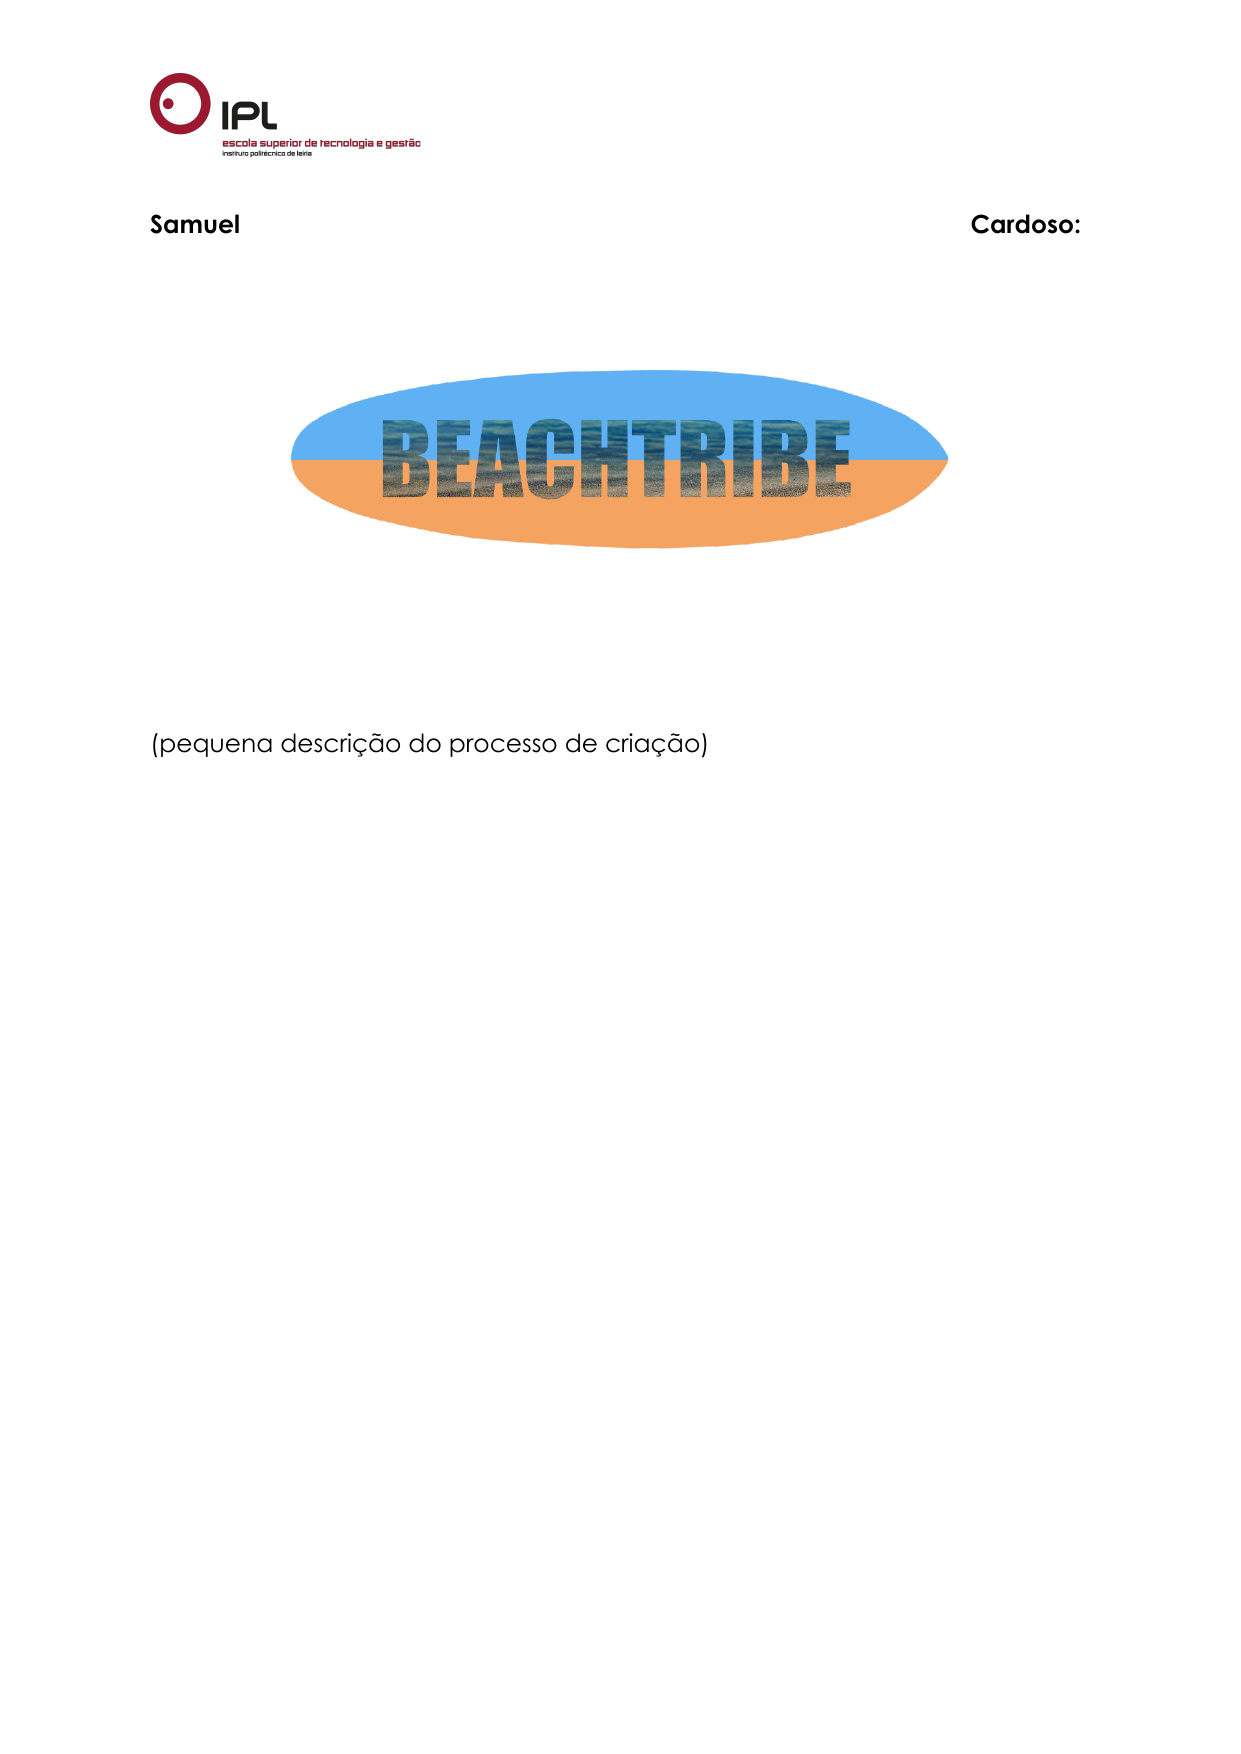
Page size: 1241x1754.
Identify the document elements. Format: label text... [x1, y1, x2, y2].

text (pequena descrição do processo de criação) [150, 705, 1090, 758]
picture [288, 209, 952, 707]
text Samuel Cardoso: [150, 208, 1090, 239]
picture [150, 73, 421, 157]
